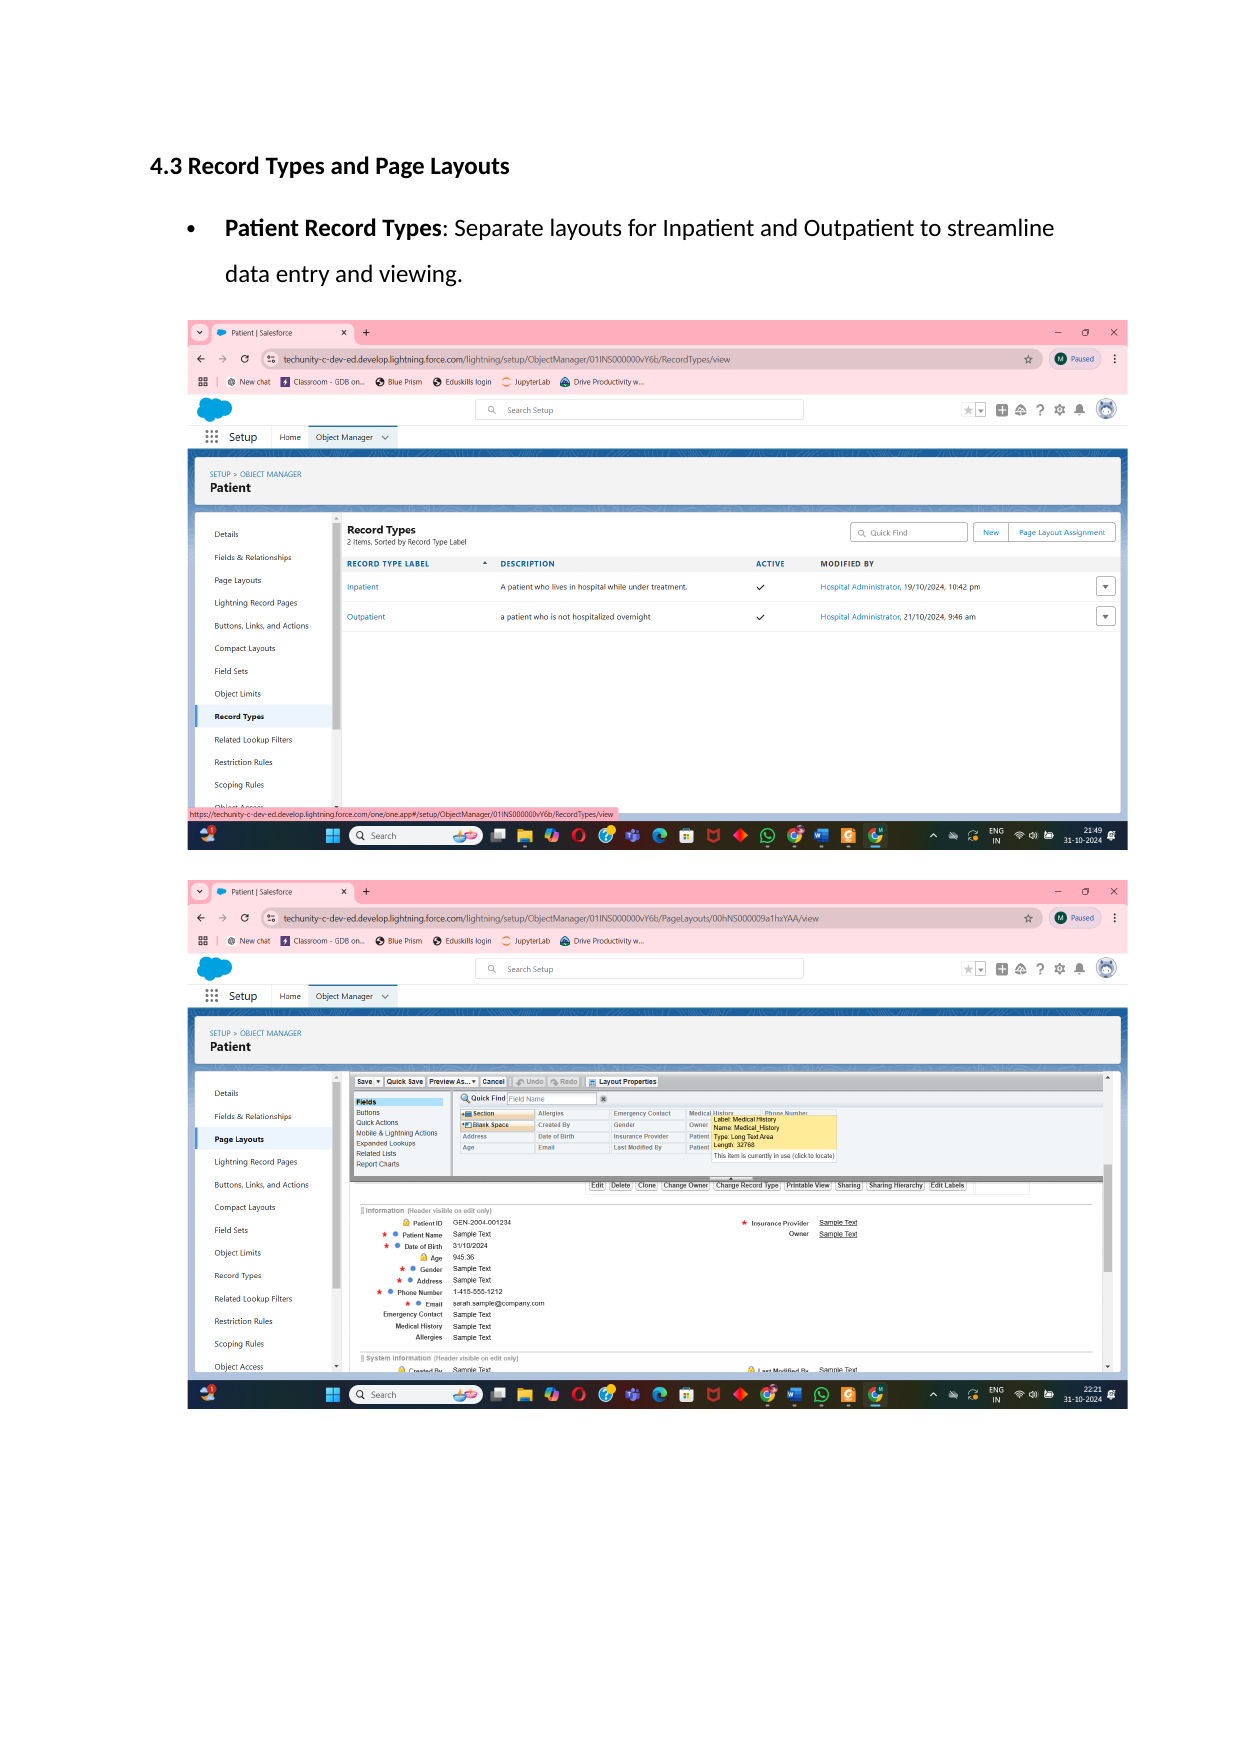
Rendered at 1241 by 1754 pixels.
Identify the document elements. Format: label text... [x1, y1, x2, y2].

text 4.3 Record Types and Page Layouts [150, 150, 1090, 181]
picture [187, 320, 1128, 850]
list Patient Record Types: Separate layouts for Inpatient and Outpatient to streamline data entry and viewing. [187, 212, 1090, 289]
picture [187, 880, 1128, 1409]
